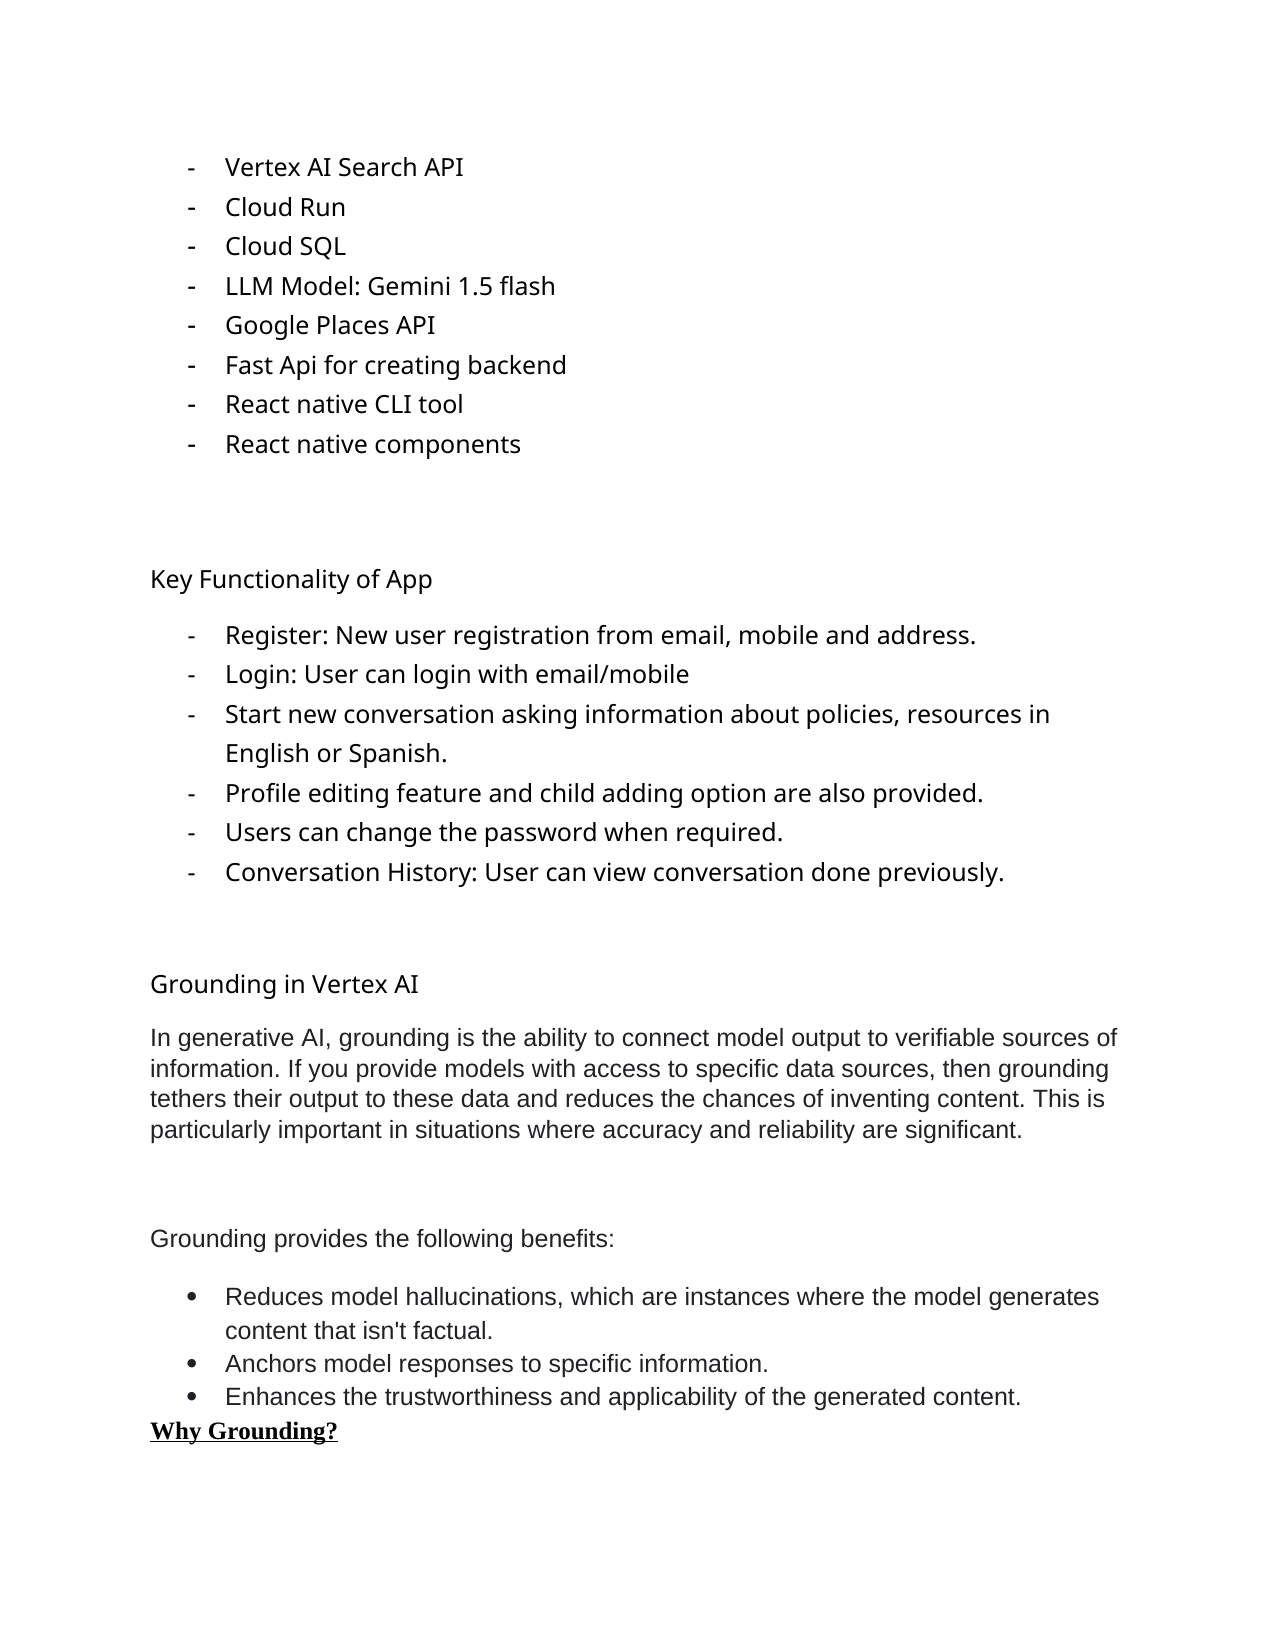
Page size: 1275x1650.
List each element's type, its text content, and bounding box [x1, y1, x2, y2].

list Cloud Run [187, 189, 1125, 223]
text Grounding in Vertex AI [150, 967, 1125, 1001]
list Cloud SQL [187, 229, 1125, 263]
list Register: New user registration from email, mobile and address. [187, 618, 1125, 652]
text In generative AI, grounding is the ability to connect model output to verifiable sources of information. If you provide models with access to specific data sources, then grounding tethers their output to these data and reduces the chances of inventing content. This is particularly important in situations where accuracy and reliability are significant. [150, 1023, 1125, 1144]
list Reduces model hallucinations, which are instances where the model generates content that isn't factual. [187, 1282, 1125, 1344]
list React native CLI tool [187, 387, 1125, 421]
list Login: User can login with email/mobile [187, 657, 1125, 691]
list LLM Model: Gemini 1.5 flash [187, 268, 1125, 302]
list Fast Api for creating backend [187, 347, 1125, 381]
list Profile editing feature and child adding option are also provided. [187, 776, 1125, 809]
list Google Places API [187, 308, 1125, 342]
list Start new conversation asking information about policies, resources in English or Spanish. [187, 697, 1125, 770]
list Conversation History: User can view conversation done previously. [187, 854, 1125, 888]
list React native components [187, 426, 1125, 460]
text Grounding provides the following benefits: [150, 1224, 1125, 1253]
text Key Functionality of App [150, 561, 1125, 596]
list Enhances the trustworthiness and applicability of the generated content. [187, 1382, 1125, 1411]
list Anchors model responses to specific information. [187, 1349, 1125, 1378]
list Users can change the password when required. [187, 815, 1125, 849]
list Vertex AI Search API [187, 150, 1125, 184]
text Why Grounding? [150, 1416, 1125, 1444]
